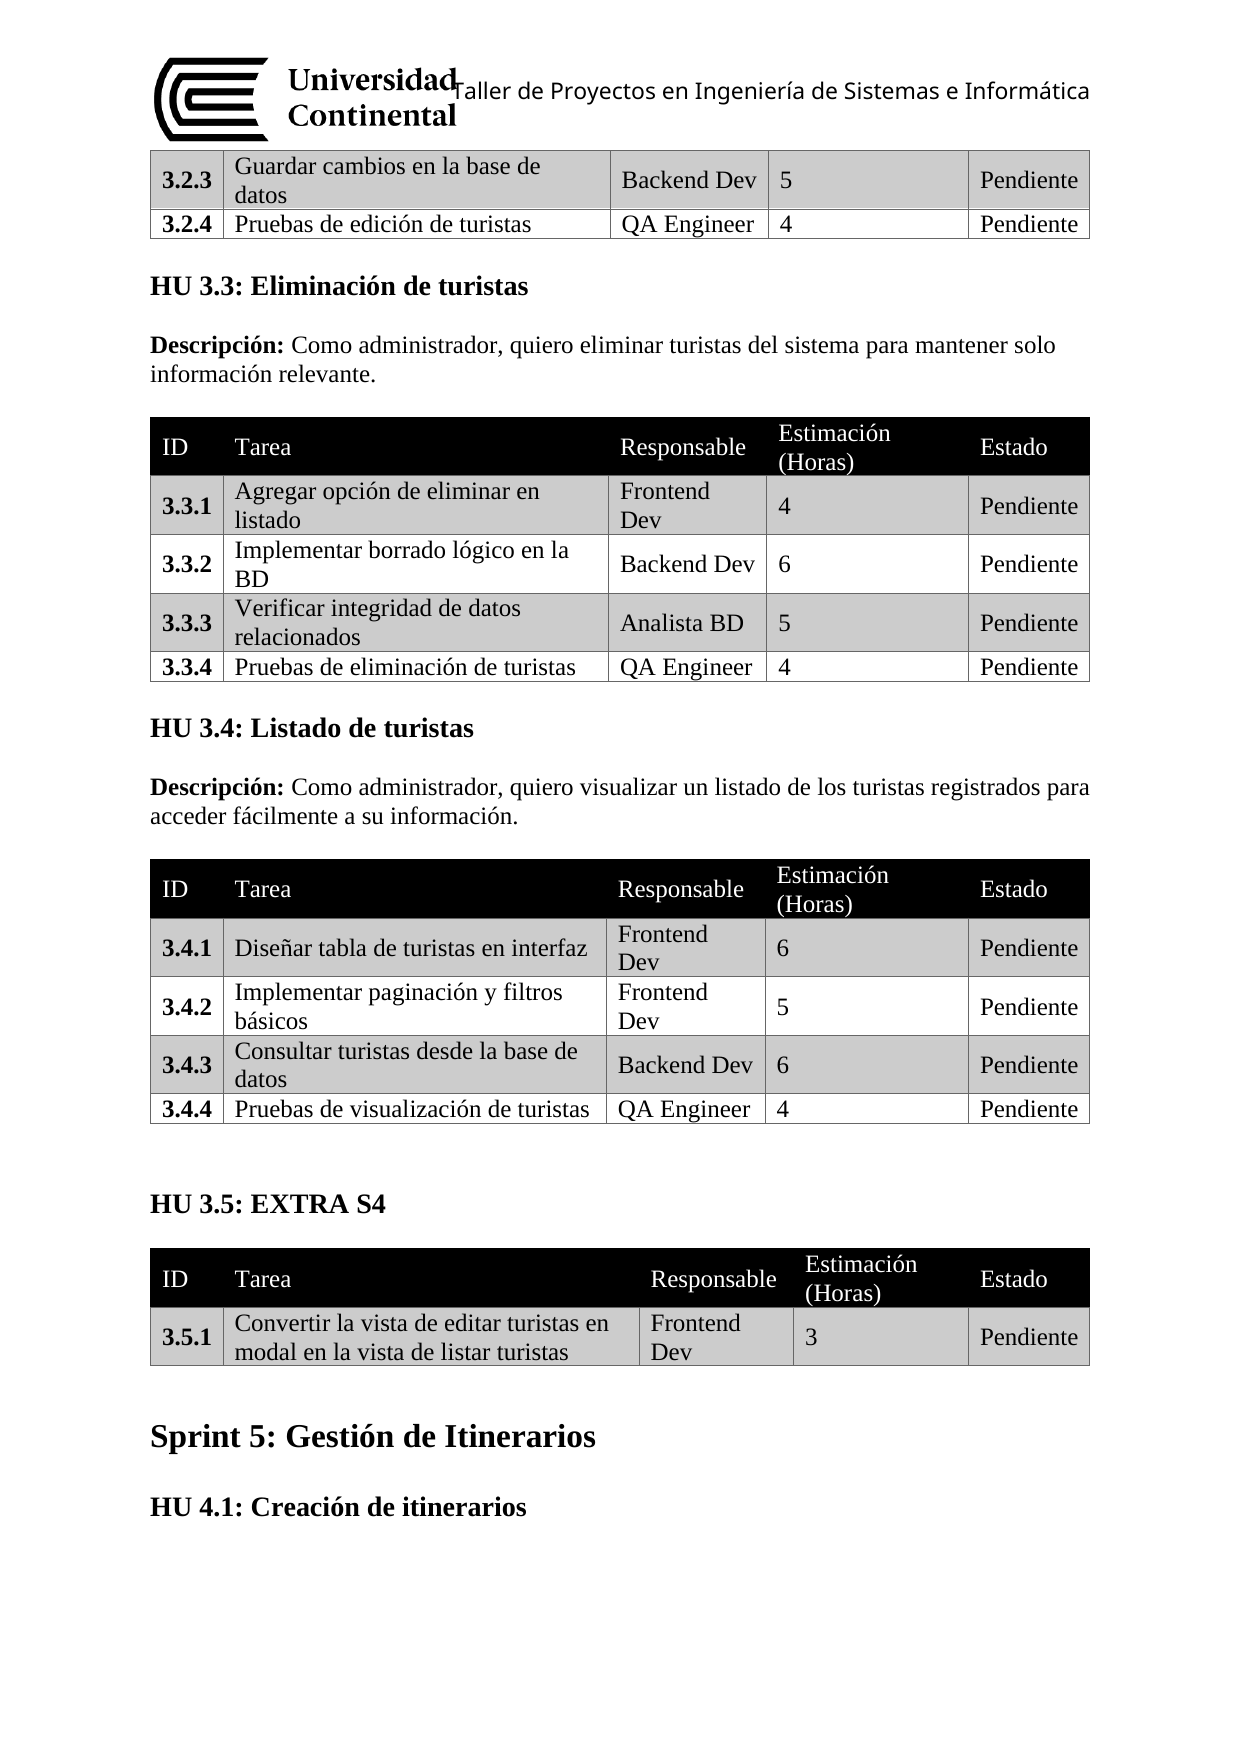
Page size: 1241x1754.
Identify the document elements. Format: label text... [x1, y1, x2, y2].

table_cell Pendiente [969, 1036, 1089, 1093]
table_cell 3.5.1 [151, 1308, 223, 1365]
table_cell Backend Dev [609, 535, 766, 592]
text Sprint 5: Gestión de Itinerarios [150, 1416, 1090, 1455]
table_header Tarea [224, 1249, 639, 1307]
table_header ID [151, 418, 223, 475]
table_cell QA Engineer [611, 210, 768, 238]
table_cell 3.2.3 [151, 151, 223, 208]
table_header Estimación (Horas) [794, 1249, 968, 1307]
table_cell Pendiente [969, 476, 1089, 534]
text HU 4.1: Creación de itinerarios [150, 1490, 1090, 1522]
table_cell QA Engineer [609, 652, 766, 681]
table_cell Pendiente [969, 1094, 1089, 1123]
table_cell QA Engineer [607, 1094, 765, 1123]
table_header Responsable [609, 418, 766, 475]
table_header ID [151, 1249, 223, 1307]
text HU 3.4: Listado de turistas [150, 711, 1090, 743]
table_cell 3.2.4 [151, 210, 223, 238]
table_cell 6 [766, 1036, 968, 1093]
table_cell 3.4.1 [151, 919, 223, 976]
table_cell 3.3.2 [151, 535, 223, 592]
table_header Estado [969, 418, 1089, 475]
table_header Responsable [607, 860, 765, 918]
table_cell 6 [767, 535, 968, 592]
table_cell Backend Dev [611, 151, 768, 208]
table_cell 3.4.2 [151, 977, 223, 1035]
table_cell Convertir la vista de editar turistas en modal en la vista de listar turistas [224, 1308, 639, 1365]
table_header Tarea [224, 860, 606, 918]
table_header Responsable [640, 1249, 793, 1307]
table_cell Pendiente [969, 1308, 1089, 1365]
table_cell 3.3.3 [151, 594, 223, 651]
table_cell Diseñar tabla de turistas en interfaz [224, 919, 606, 976]
table_cell Pendiente [969, 652, 1089, 681]
text Descripción: Como administrador, quiero visualizar un listado de los turistas registrados para acceder fácilmente a su información. [150, 772, 1090, 830]
table_cell Implementar borrado lógico en la BD [224, 535, 608, 592]
table_cell 5 [767, 594, 968, 651]
table_cell Pruebas de visualización de turistas [224, 1094, 606, 1123]
table_cell Consultar turistas desde la base de datos [224, 1036, 606, 1093]
table_cell Frontend Dev [607, 977, 765, 1035]
table_cell 3.4.4 [151, 1094, 223, 1123]
table_cell 4 [766, 1094, 968, 1123]
table_header Estimación (Horas) [766, 860, 968, 918]
table_cell Pendiente [969, 210, 1089, 238]
table_cell 3 [794, 1308, 968, 1365]
table_header Estado [969, 1249, 1089, 1307]
text HU 3.5: EXTRA S4 [150, 1187, 1090, 1219]
table_cell Pruebas de edición de turistas [224, 210, 610, 238]
table_header Estado [969, 860, 1089, 918]
table_cell Frontend Dev [609, 476, 766, 534]
table_cell Frontend Dev [607, 919, 765, 976]
table_cell Agregar opción de eliminar en listado [224, 476, 608, 534]
table_cell 3.3.4 [151, 652, 223, 681]
table_cell Pendiente [969, 919, 1089, 976]
table_cell Pendiente [969, 535, 1089, 592]
table_cell 4 [767, 476, 968, 534]
table_cell 3.3.1 [151, 476, 223, 534]
table_cell Pendiente [969, 594, 1089, 651]
text HU 3.3: Eliminación de turistas [150, 268, 1090, 301]
table_cell Backend Dev [607, 1036, 765, 1093]
table_cell 4 [769, 210, 968, 238]
table_cell 5 [769, 151, 968, 208]
table_cell 6 [766, 919, 968, 976]
table_cell 3.4.3 [151, 1036, 223, 1093]
table_cell Pruebas de eliminación de turistas [224, 652, 608, 681]
picture [150, 54, 461, 144]
table_header ID [151, 860, 223, 918]
text Descripción: Como administrador, quiero eliminar turistas del sistema para mantener solo información relevante. [150, 330, 1090, 388]
table_cell 5 [766, 977, 968, 1035]
table_cell Guardar cambios en la base de datos [224, 151, 610, 208]
table_cell Implementar paginación y filtros básicos [224, 977, 606, 1035]
table_cell Pendiente [969, 151, 1089, 208]
table_cell 4 [767, 652, 968, 681]
table_header Tarea [224, 418, 608, 475]
table_header Estimación (Horas) [767, 418, 968, 475]
table_cell Frontend Dev [640, 1308, 793, 1365]
table_cell Pendiente [969, 977, 1089, 1035]
table_cell Verificar integridad de datos relacionados [224, 594, 608, 651]
table_cell Analista BD [609, 594, 766, 651]
